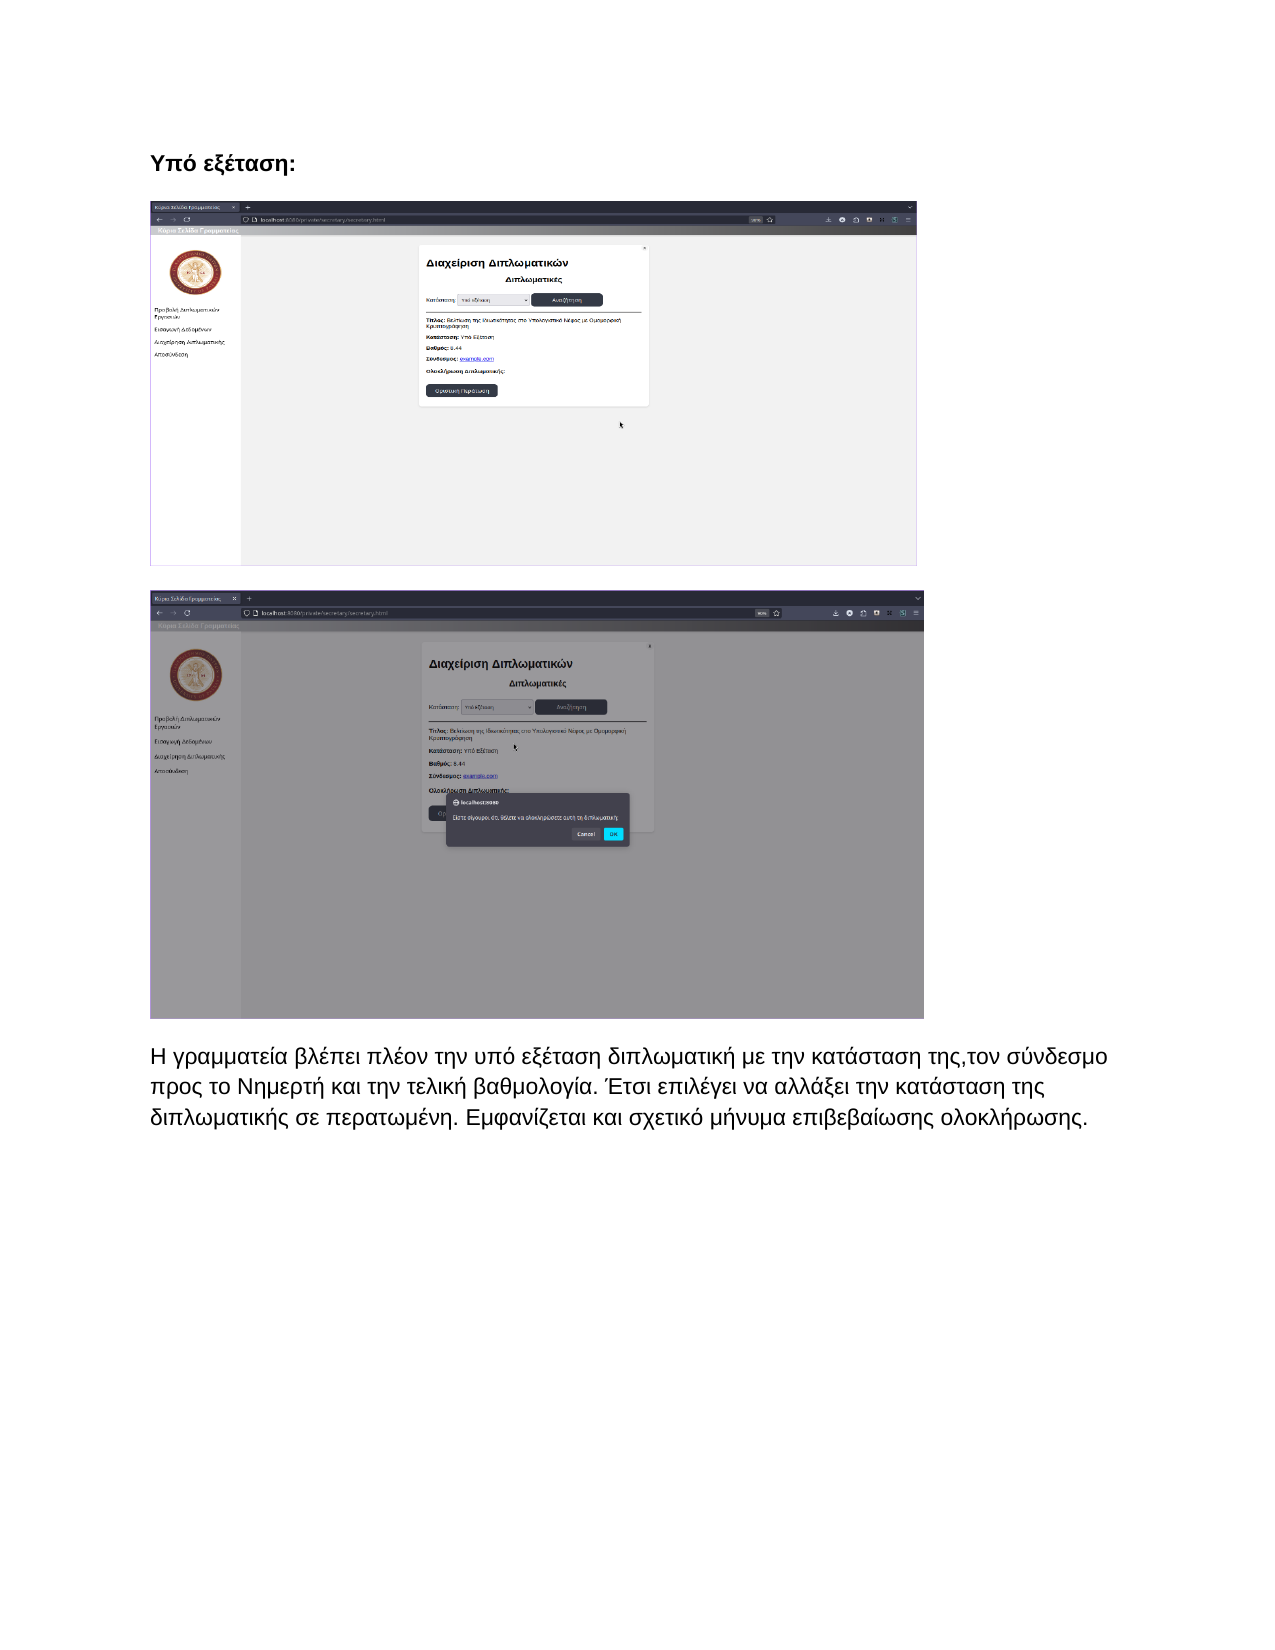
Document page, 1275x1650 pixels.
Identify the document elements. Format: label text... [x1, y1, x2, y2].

text Η γραμματεία βλέπει πλέον την υπό εξέταση διπλωματική με την κατάσταση της,τον σύνδεσμο προς το Νημερτή και την τελική βαθμολογία. Έτσι επιλέγει να αλλάξει την κατάσταση της διπλωματικής σε περατωμένη. Εμφανίζεται και σχετικό μήνυμα επιβεβαίωσης ολοκλήρωσης. [150, 1043, 1125, 1130]
text Υπό εξέταση: [150, 150, 1125, 176]
picture [150, 201, 917, 566]
picture [150, 590, 924, 1019]
